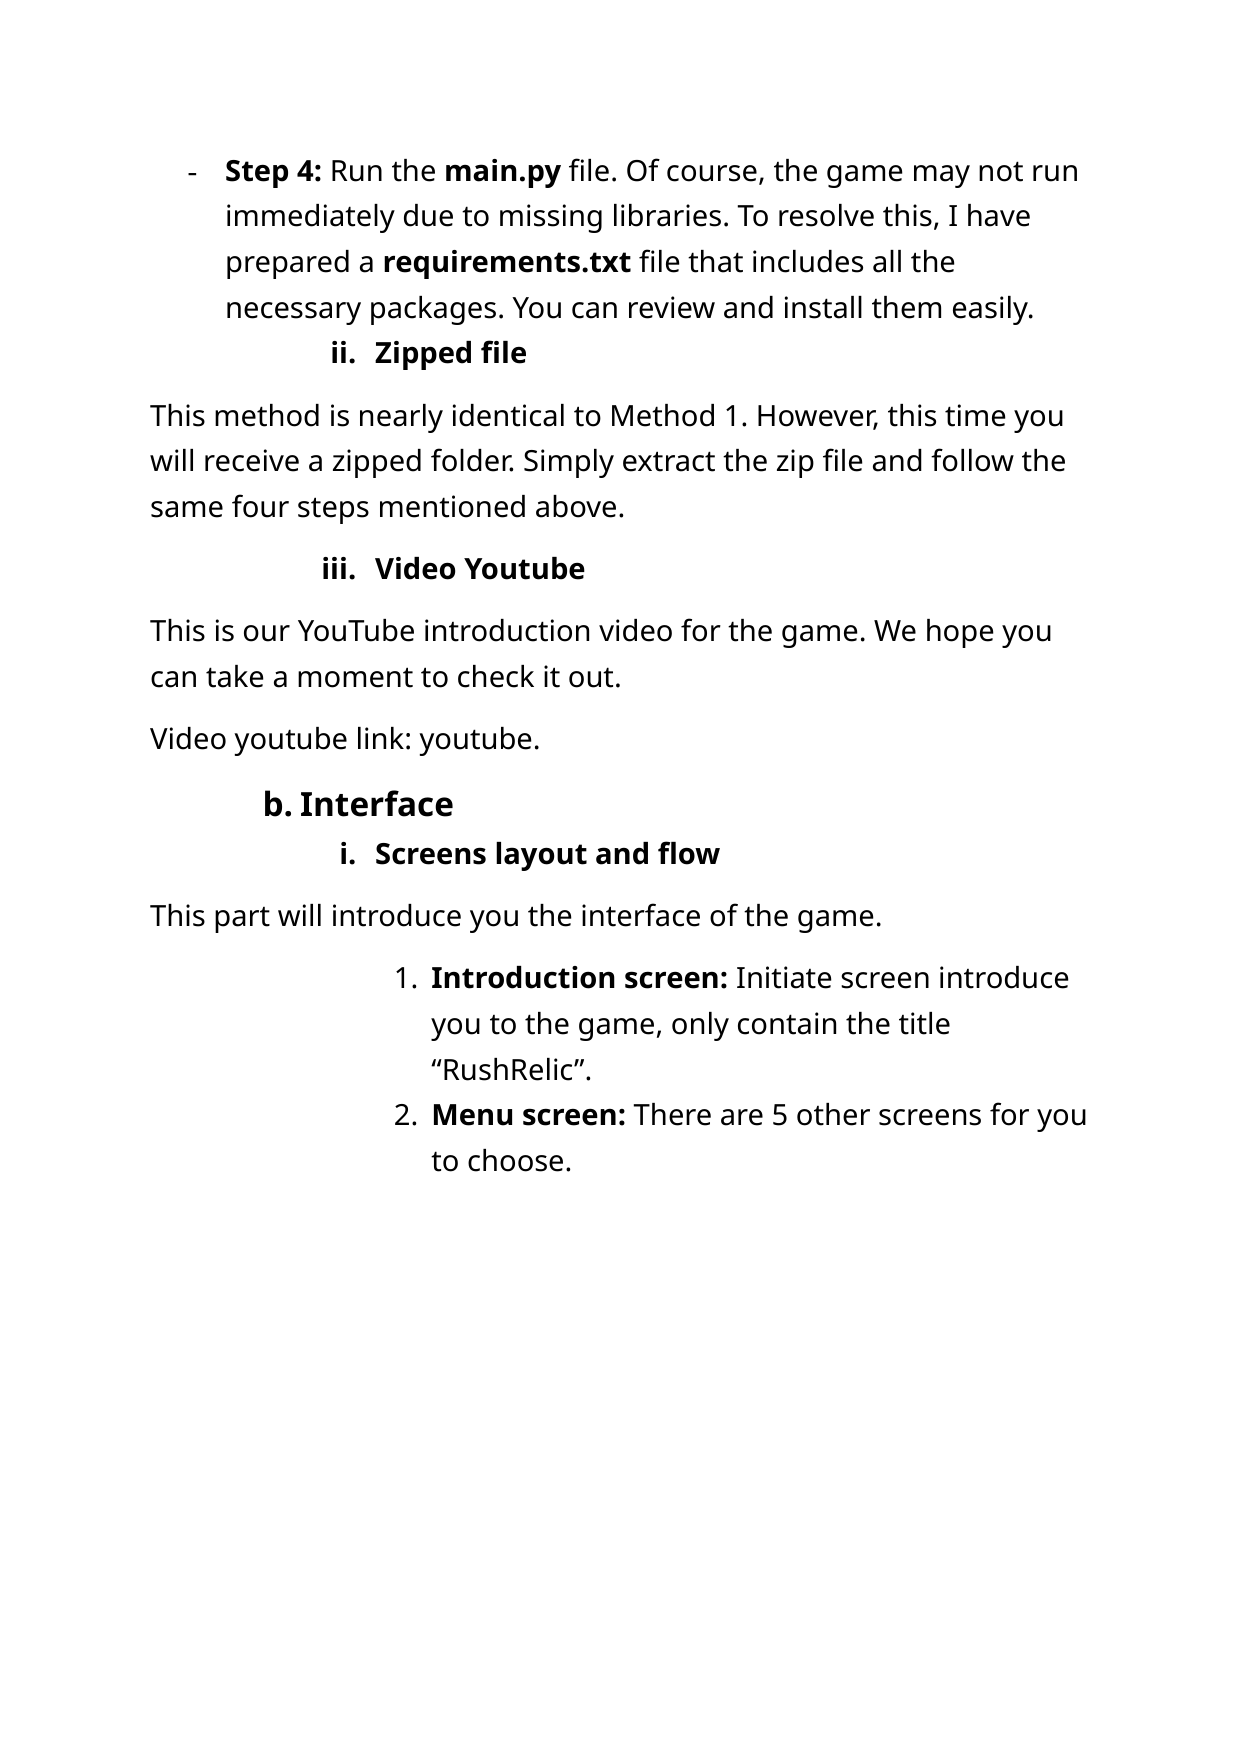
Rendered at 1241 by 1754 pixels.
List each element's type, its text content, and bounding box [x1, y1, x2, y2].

text This is our YouTube introduction video for the game. We hope you can take a moment to check it out. [150, 611, 1090, 696]
list Zipped file [356, 332, 1090, 372]
text This method is nearly identical to Method 1. However, this time you will receive a zipped folder. Simply extract the zip file and follow the same four steps mentioned above. [150, 395, 1090, 526]
list Screens layout and flow [356, 833, 1090, 873]
list Introduction screen: Initiate screen introduce you to the game, only contain the title “RushRelic”. [394, 958, 1090, 1088]
list Step 4: Run the main.py file. Of course, the game may not run immediately due to missing libraries. To resolve this, I have prepared a requirements.txt file that includes all the necessary packages. You can review and install them easily. [187, 150, 1090, 327]
list Menu screen: There are 5 other screens for you to choose. [394, 1094, 1090, 1180]
list Interface [262, 781, 1090, 826]
text Video youtube link: youtube. [150, 718, 1090, 758]
text This part will introduce you the interface of the game. [150, 895, 1090, 935]
list Video Youtube [356, 548, 1090, 588]
